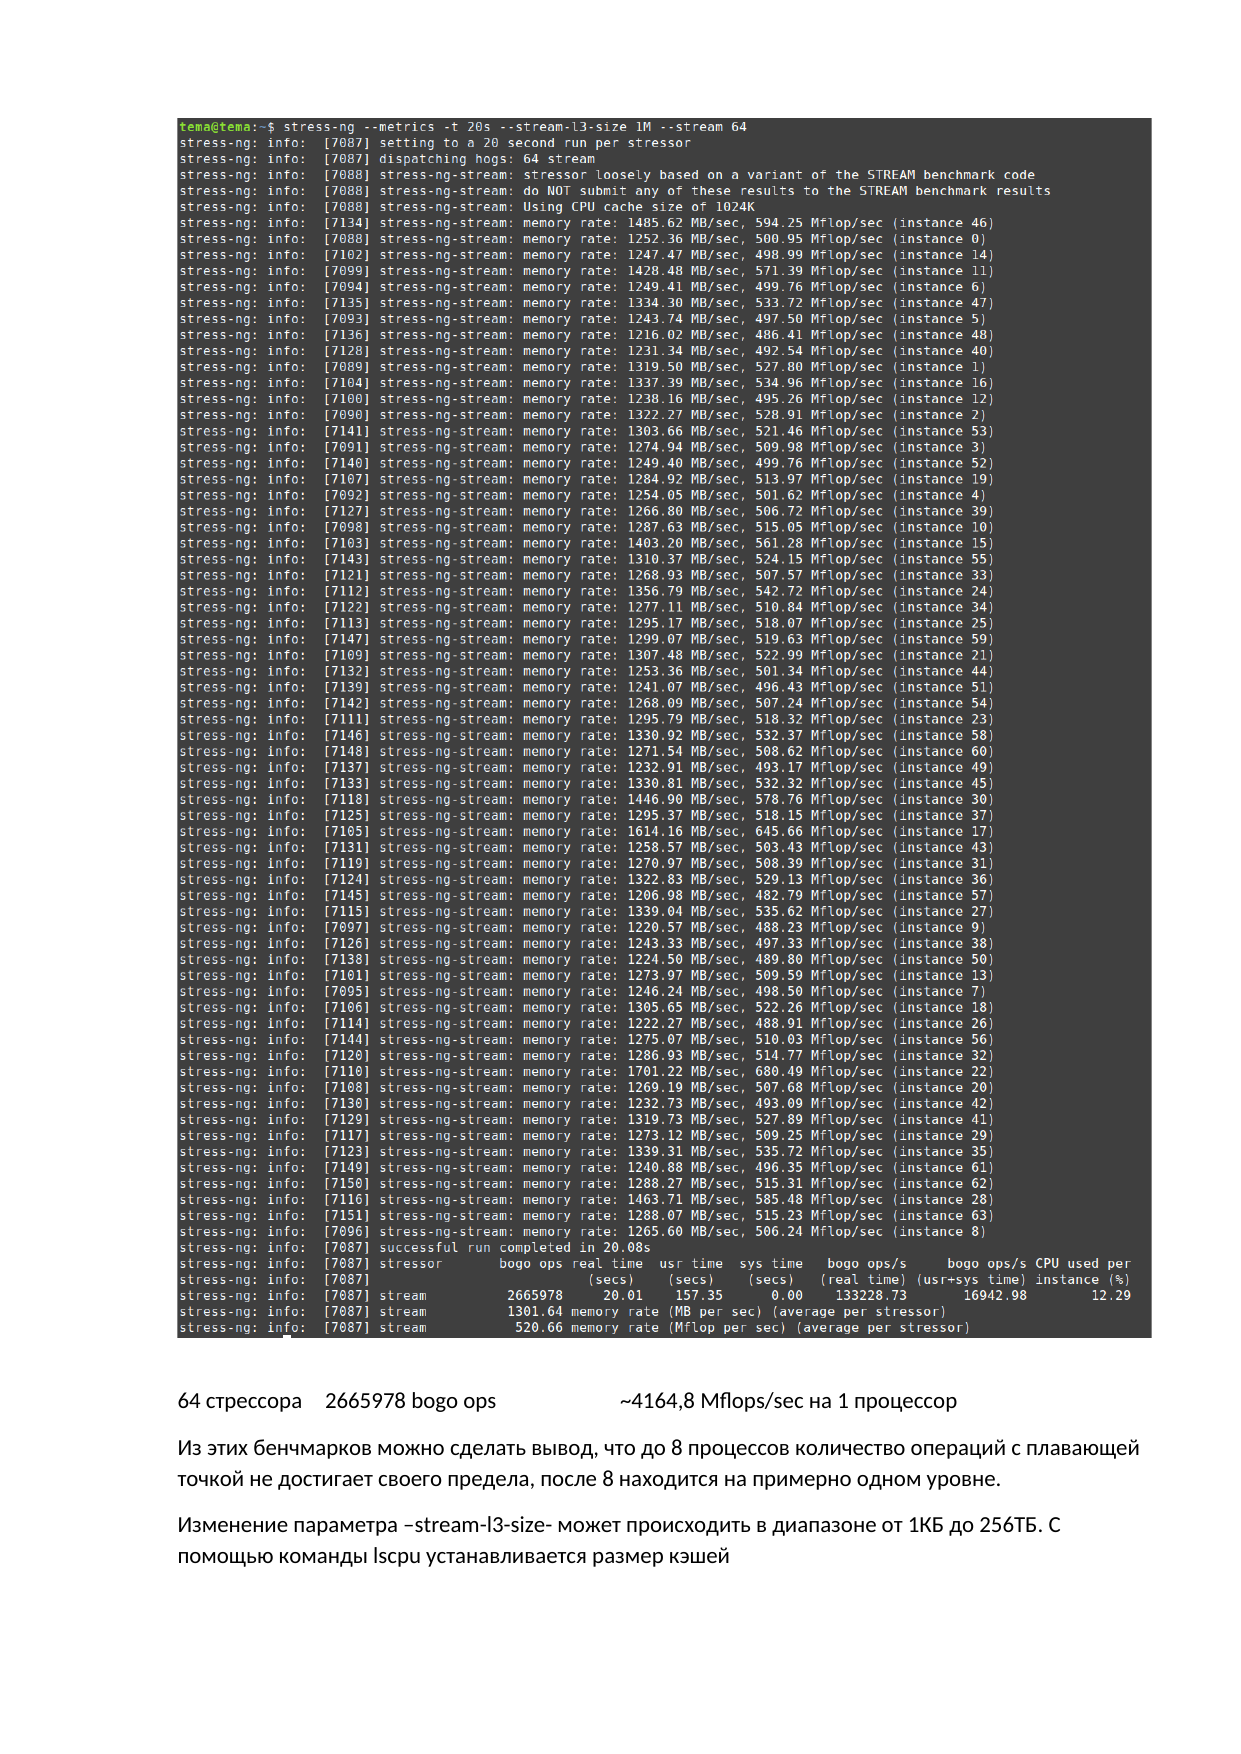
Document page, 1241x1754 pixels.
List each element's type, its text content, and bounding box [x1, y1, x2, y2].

text Из этих бенчмарков можно сделать вывод, что до 8 процессов количество операций с плавающей точкой не достигает своего предела, после 8 находится на примерно одном уровне. [177, 1433, 1152, 1492]
text Изменение параметра –stream-l3-size- может происходить в диапазоне от 1КБ до 256ТБ. С помощью команды lscpu устанавливается размер кэшей [177, 1511, 1152, 1569]
text 64 стрессора 2665978 bogo ops ~4164,8 Mflops/sec на 1 процессор [177, 1387, 1152, 1414]
picture [177, 118, 1152, 1338]
